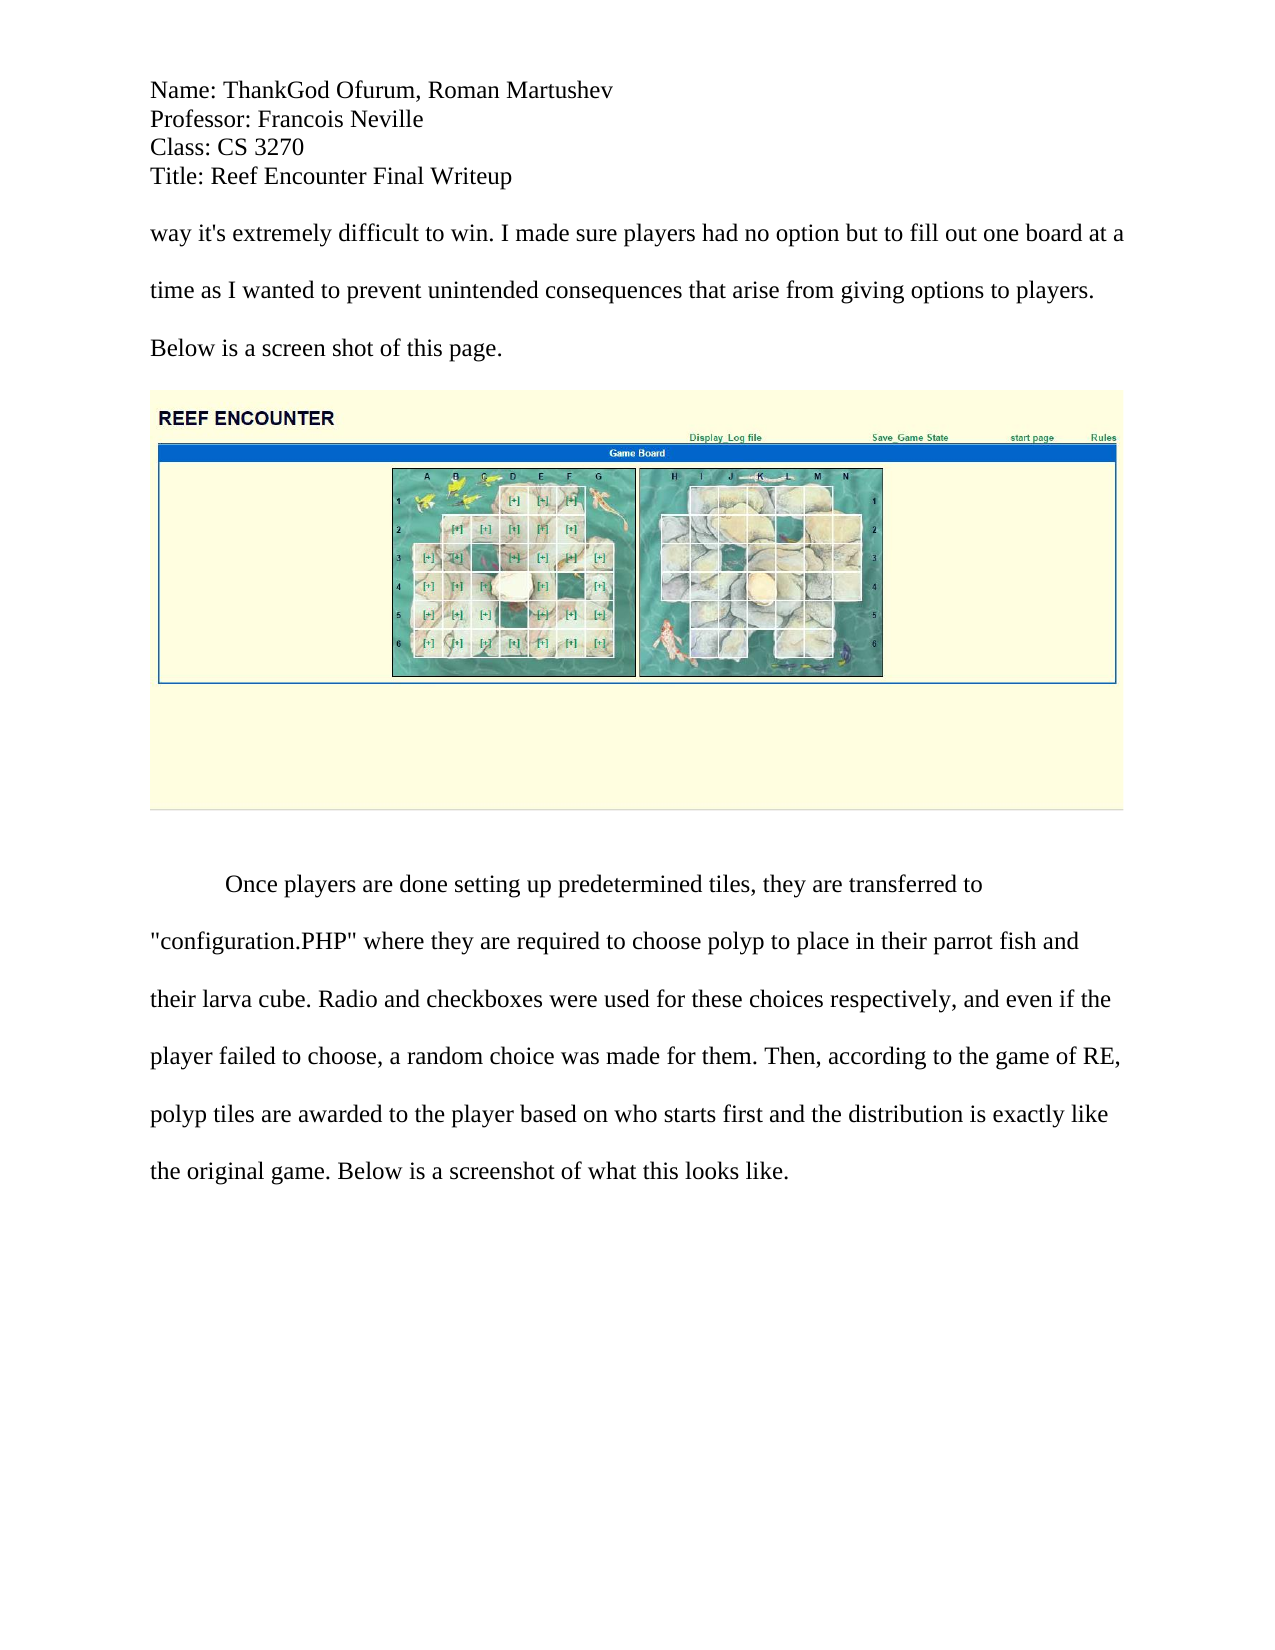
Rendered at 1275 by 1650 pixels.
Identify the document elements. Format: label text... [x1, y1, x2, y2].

text Once players are done setting up predetermined tiles, they are transferred to "configuration.PHP" where they are required to choose polyp to place in their parrot fish and their larva cube. Radio and checkboxes were used for these choices respectively, and even if the player failed to choose, a random choice was made for them. Then, according to the game of RE, polyp tiles are awarded to the player based on who starts first and the distribution is exactly like the original game. Below is a screenshot of what this looks like. [150, 869, 1125, 1185]
picture [150, 390, 1124, 811]
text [150, 218, 1125, 811]
